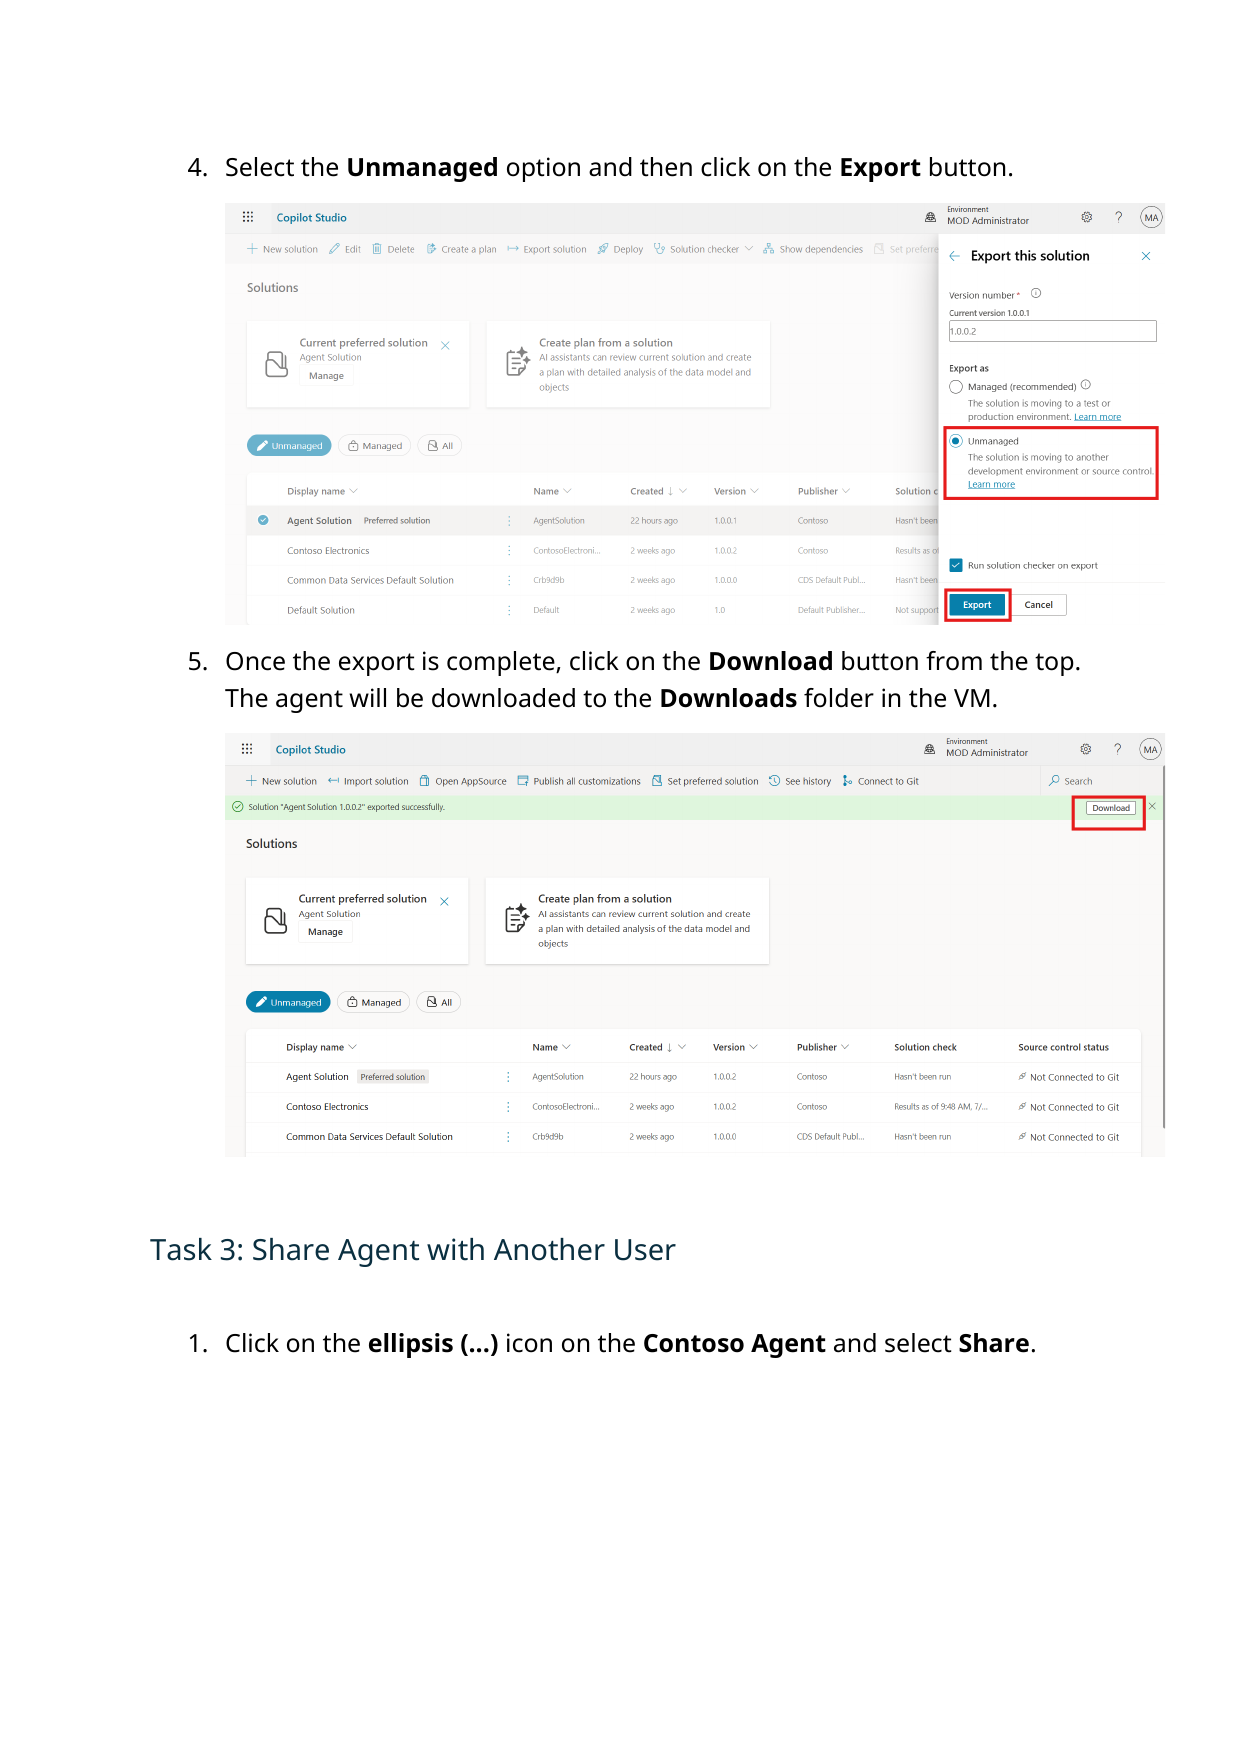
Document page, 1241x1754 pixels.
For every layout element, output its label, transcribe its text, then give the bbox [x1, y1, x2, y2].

subtitle Task 3: Share Agent with Another User [150, 1229, 1090, 1269]
picture [225, 733, 1166, 1157]
list Click on the ellipsis (...) icon on the Contoso Agent and select Share. [187, 1326, 1090, 1360]
picture [225, 203, 1166, 625]
list Select the Unmanaged option and then click on the Export button. [187, 150, 1090, 184]
list Once the export is complete, click on the Download button from the top. The agent will be downloaded to the Downloads folder in the VM. [187, 644, 1090, 714]
